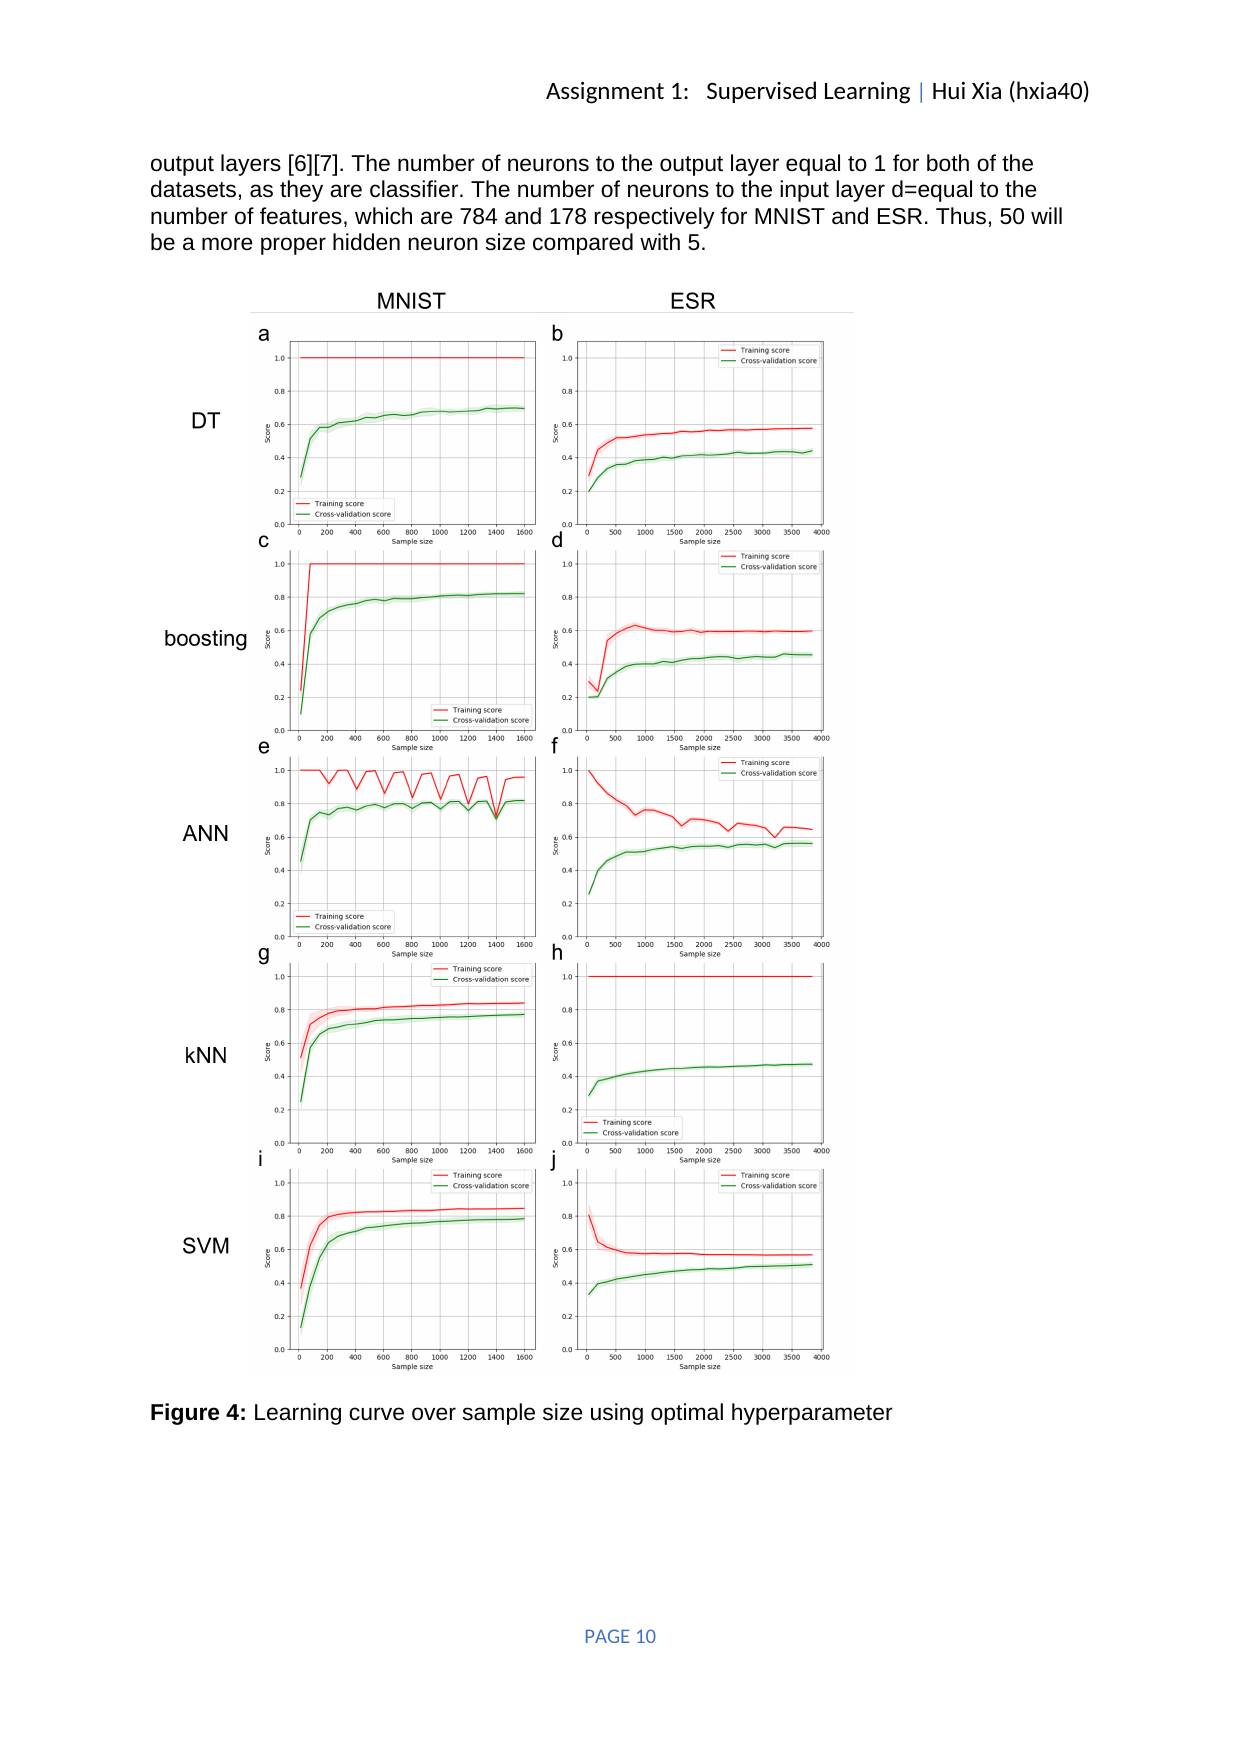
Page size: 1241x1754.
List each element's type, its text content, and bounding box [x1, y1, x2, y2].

text Figure 4: Learning curve over sample size using optimal hyperparameter [150, 1399, 1090, 1426]
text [150, 150, 1090, 255]
picture [150, 280, 854, 1375]
